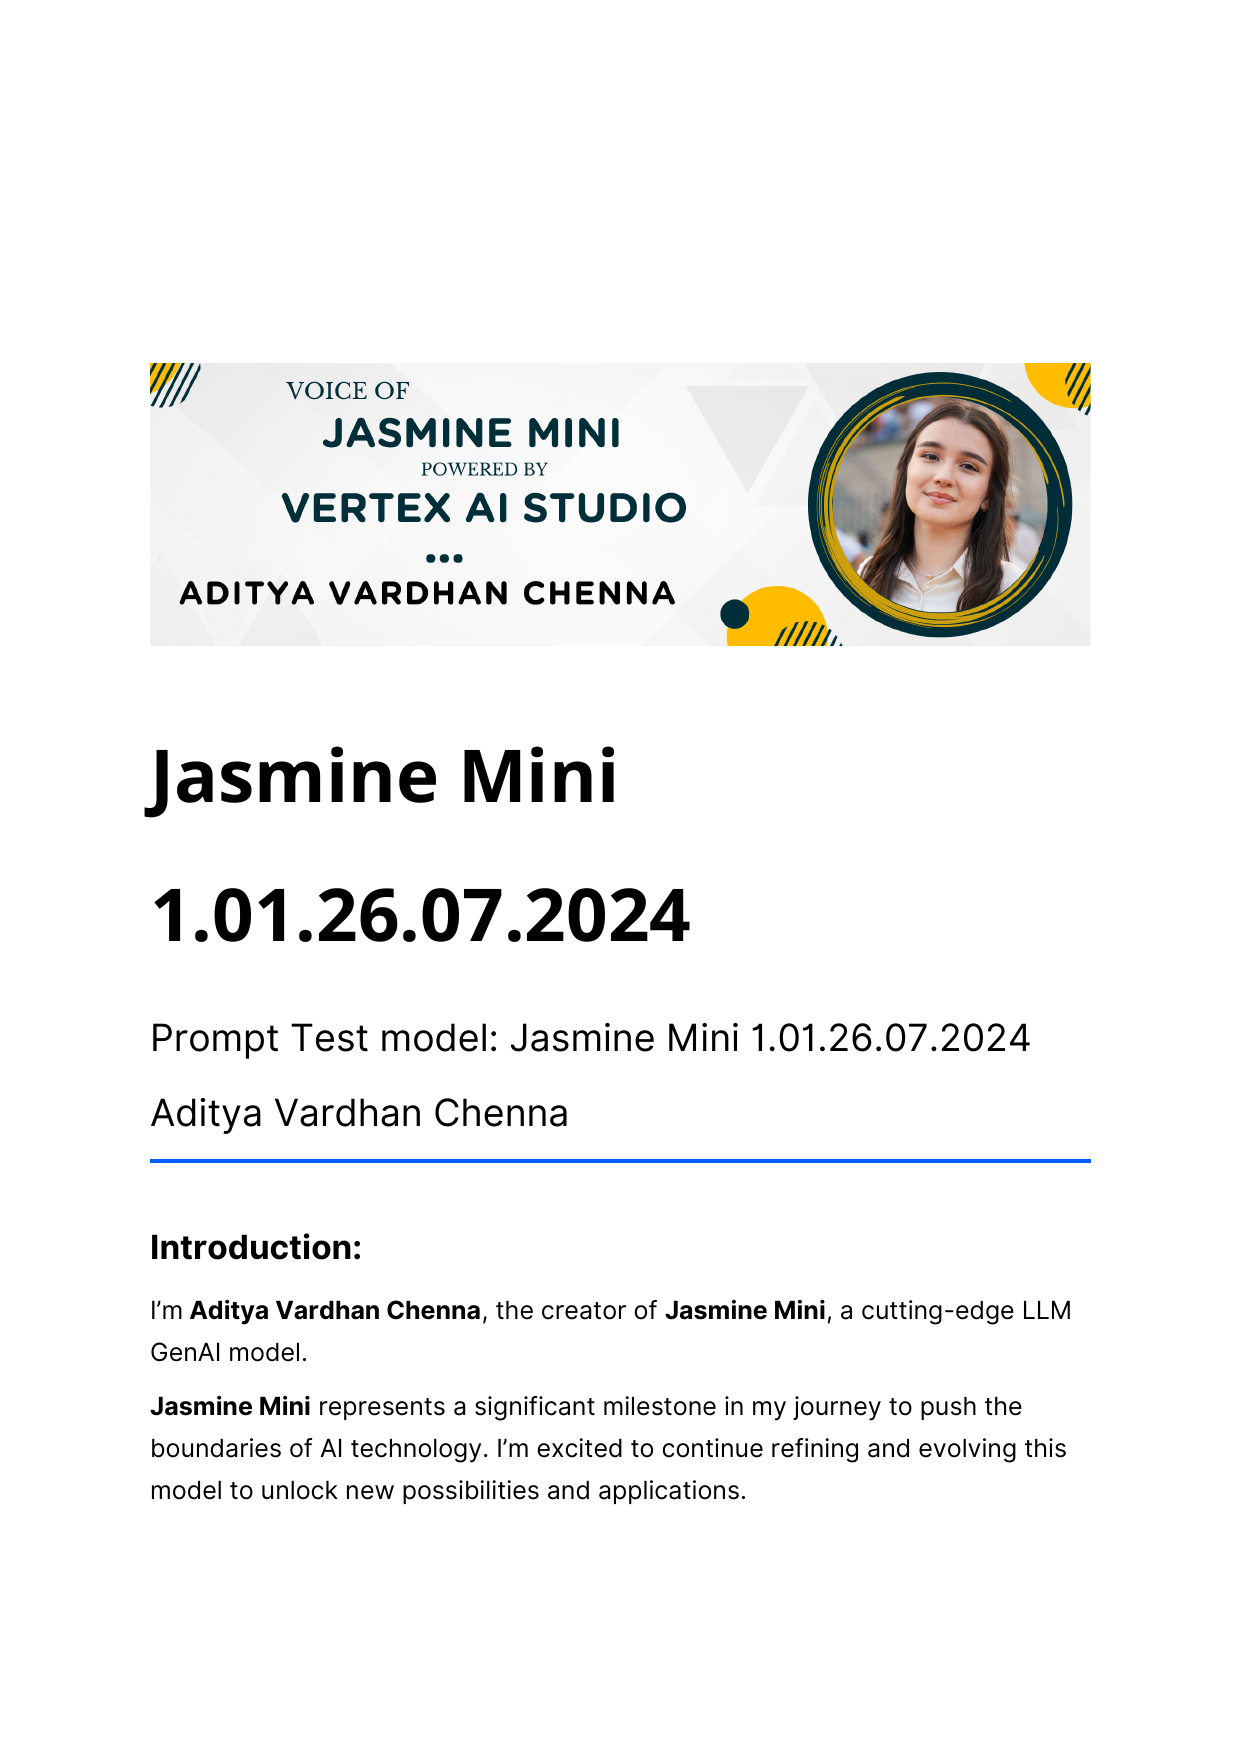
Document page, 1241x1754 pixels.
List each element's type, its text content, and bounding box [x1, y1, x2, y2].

text Introduction: [150, 1227, 1090, 1267]
text I’m Aditya Vardhan Chenna, the creator of Jasmine Mini, a cutting-edge LLM GenAI model. [150, 1296, 1090, 1367]
table_header Jasmine Mini 1.01.26.07.2024 Prompt Test model: Jasmine Mini 1.01.26.07.2024 Aditya Vardhan Chenna [150, 712, 1091, 1158]
picture [150, 363, 1091, 646]
picture [150, 363, 162, 386]
text Jasmine Mini represents a significant milestone in my journey to push the boundaries of AI technology. I’m excited to continue refining and evolving this model to unlock new possibilities and applications. [150, 1392, 1090, 1505]
